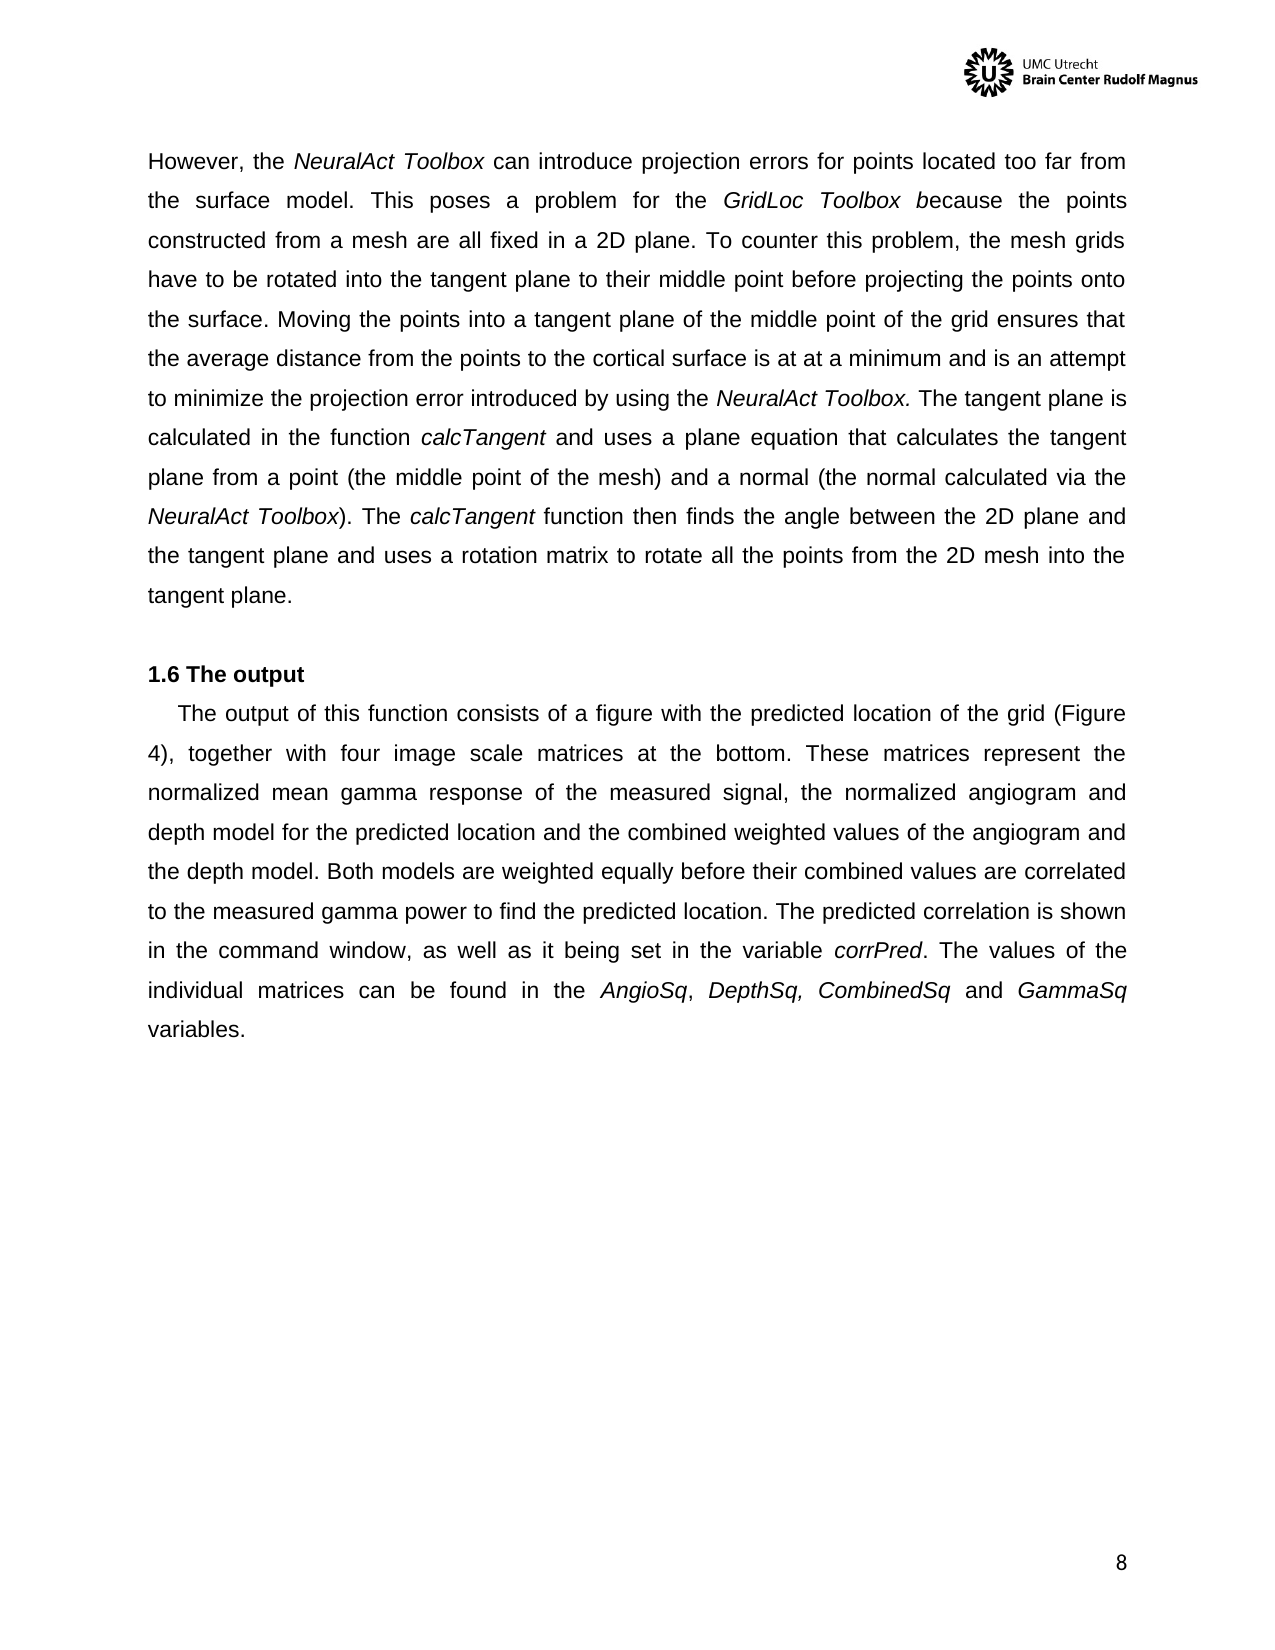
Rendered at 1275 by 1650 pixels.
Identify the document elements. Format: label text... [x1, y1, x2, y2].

text 1.6 The output [148, 661, 1127, 687]
list The output of this function consists of a figure with the predicted location of the grid (Figure 4), together with four image scale matrices at the bottom. These matrices represent the normalized mean gamma response of the measured signal, the normalized angiogram and depth model for the predicted location and the combined weighted values of the angiogram and the depth model. Both models are weighted equally before their combined values are correlated to the measured gamma power to find the predicted location. The predicted correlation is shown in the command window, as well as it being set in the variable corrPred. The values of the individual matrices can be found in the AngioSq, DepthSq, CombinedSq and GammaSq variables. [148, 700, 1127, 1043]
list The toolbox constructs grids around the ROI points by applying a difference matrix with dimensions set in the subj_info structure. The ROI points and the grids are all constructed by use of the meshgrid function from Matlab, which creates a mesh with specified dimensions. This function is limited to specifying a set of points in a 2D plane. This means that every ROI point and electrode that has a fixed 3rd dimension needs to be projected onto the 3D cortical surface model. This is achieved via the NeuralAct Toolbox (Kubanek & Schalk, 2015). This toolbox projects a point onto a convex hull (hullcortex) surface model by finding the intersection of a vector calculated from the average normal vectors of vertices within a certain diameter (25 mm). However, the NeuralAct Toolbox can introduce projection errors for points located too far from the surface model. This poses a problem for the GridLoc Toolbox because the points constructed from a mesh are all fixed in a 2D plane. To counter this problem, the mesh grids have to be rotated into the tangent plane to their middle point before projecting the points onto the surface. Moving the points into a tangent plane of the middle point of the grid ensures that the average distance from the points to the cortical surface is at at a minimum and is an attempt to minimize the projection error introduced by using the NeuralAct Toolbox. The tangent plane is calculated in the function calcTangent and uses a plane equation that calculates the tangent plane from a point (the middle point of the mesh) and a normal (the normal calculated via the NeuralAct Toolbox). The calcTangent function then finds the angle between the 2D plane and the tangent plane and uses a rotation matrix to rotate all the points from the 2D mesh into the tangent plane. [148, 148, 1127, 608]
picture [954, 38, 1208, 104]
